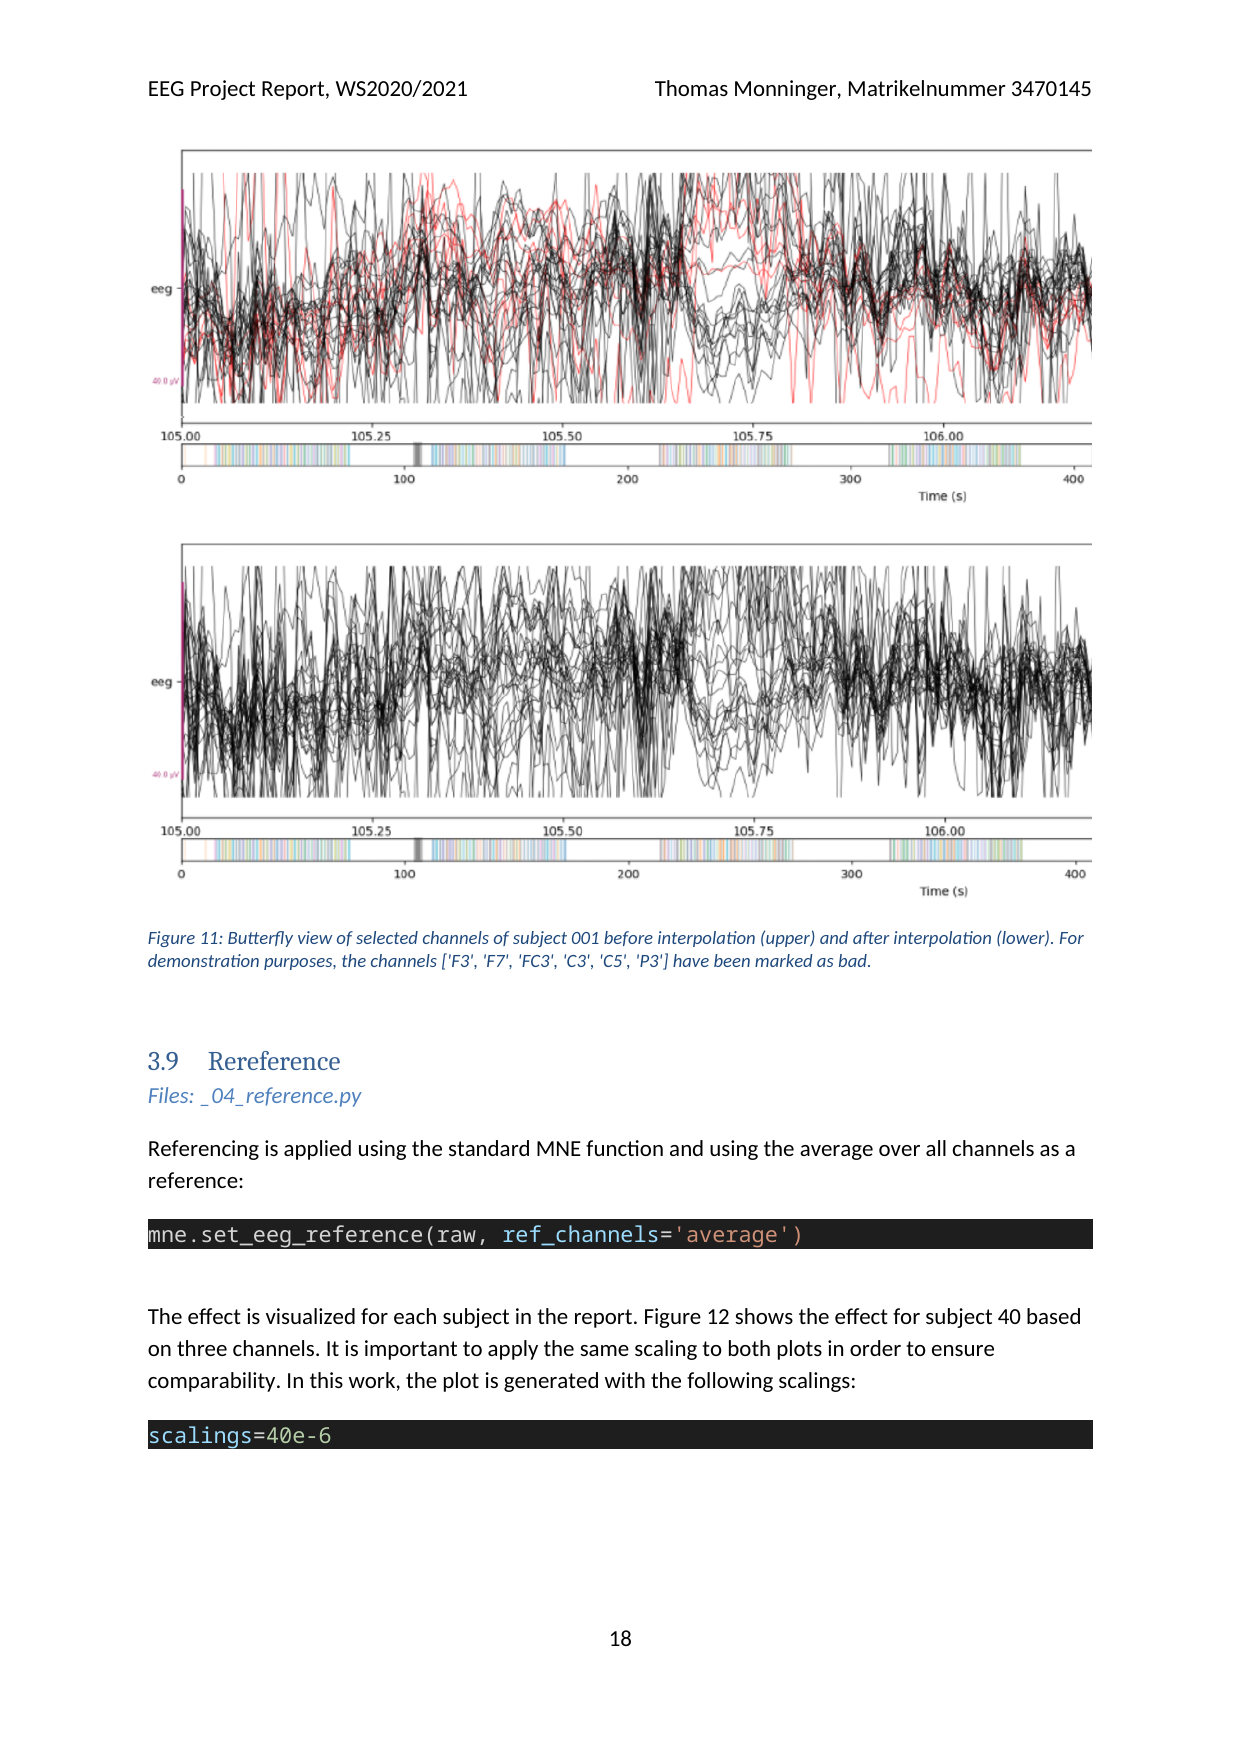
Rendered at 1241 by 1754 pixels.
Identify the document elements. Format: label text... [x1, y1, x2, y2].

subtitle Rereference [148, 1046, 1093, 1077]
text mne.set_eeg_reference(raw, ref_channels='average') [148, 1219, 1093, 1249]
text Files: _04_reference.py [148, 1081, 1093, 1109]
text The effect is visualized for each subject in the report. Figure 12 shows the effect for subject 40 based on three channels. It is important to apply the same scaling to both plots in order to ensure comparability. In this work, the plot is generated with the following scalings: [148, 1302, 1093, 1395]
text Figure 11: Butterfly view of selected channels of subject 001 before interpolation (upper) and after interpolation (lower). For demonstration purposes, the channels ['F3', 'F7', 'FC3', 'C3', 'C5', 'P3'] have been marked as bad. [148, 926, 1093, 972]
text Referencing is applied using the standard MNE function and using the average over all channels as a reference: [148, 1134, 1093, 1194]
text scalings=40e-6 [148, 1420, 1093, 1449]
